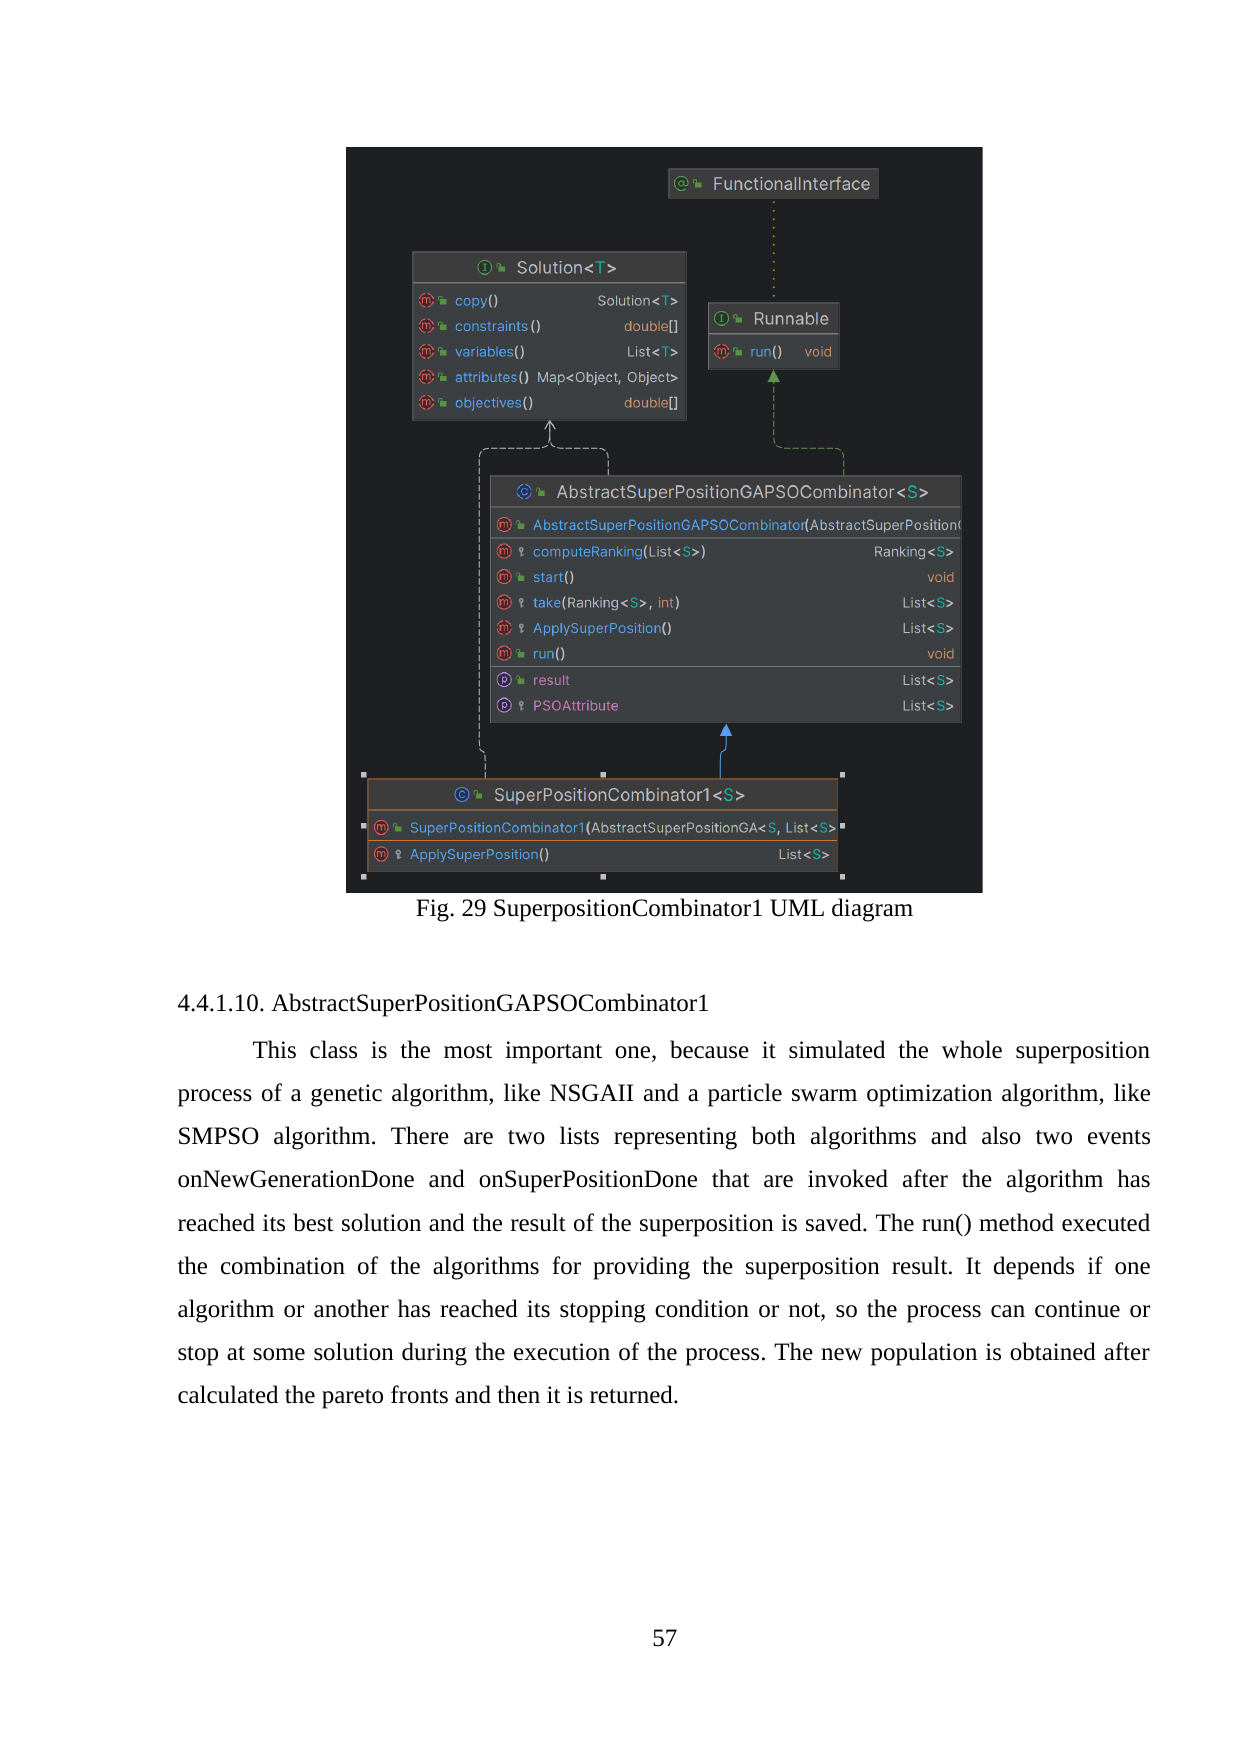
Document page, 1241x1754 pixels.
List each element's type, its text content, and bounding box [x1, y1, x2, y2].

text This class is the most important one, because it simulated the whole superposition process of a genetic algorithm, like NSGAII and a particle swarm optimization algorithm, like SMPSO algorithm. There are two lists representing both algorithms and also two events onNewGenerationDone and onSuperPositionDone that are invoked after the algorithm has reached its best solution and the result of the superposition is saved. The run() method executed the combination of the algorithms for providing the superposition result. It depends if one algorithm or another has reached its stopping condition or not, so the process can continue or stop at some solution during the execution of the process. The new population is obtained after calculated the pareto fronts and then it is returned. [177, 1035, 1152, 1409]
text Fig. 29 SuperpositionCombinator1 UML diagram [177, 893, 1152, 921]
picture [346, 147, 983, 893]
subtitle 4.4.1.10. AbstractSuperPositionGAPSOCombinator1 [177, 988, 1152, 1016]
